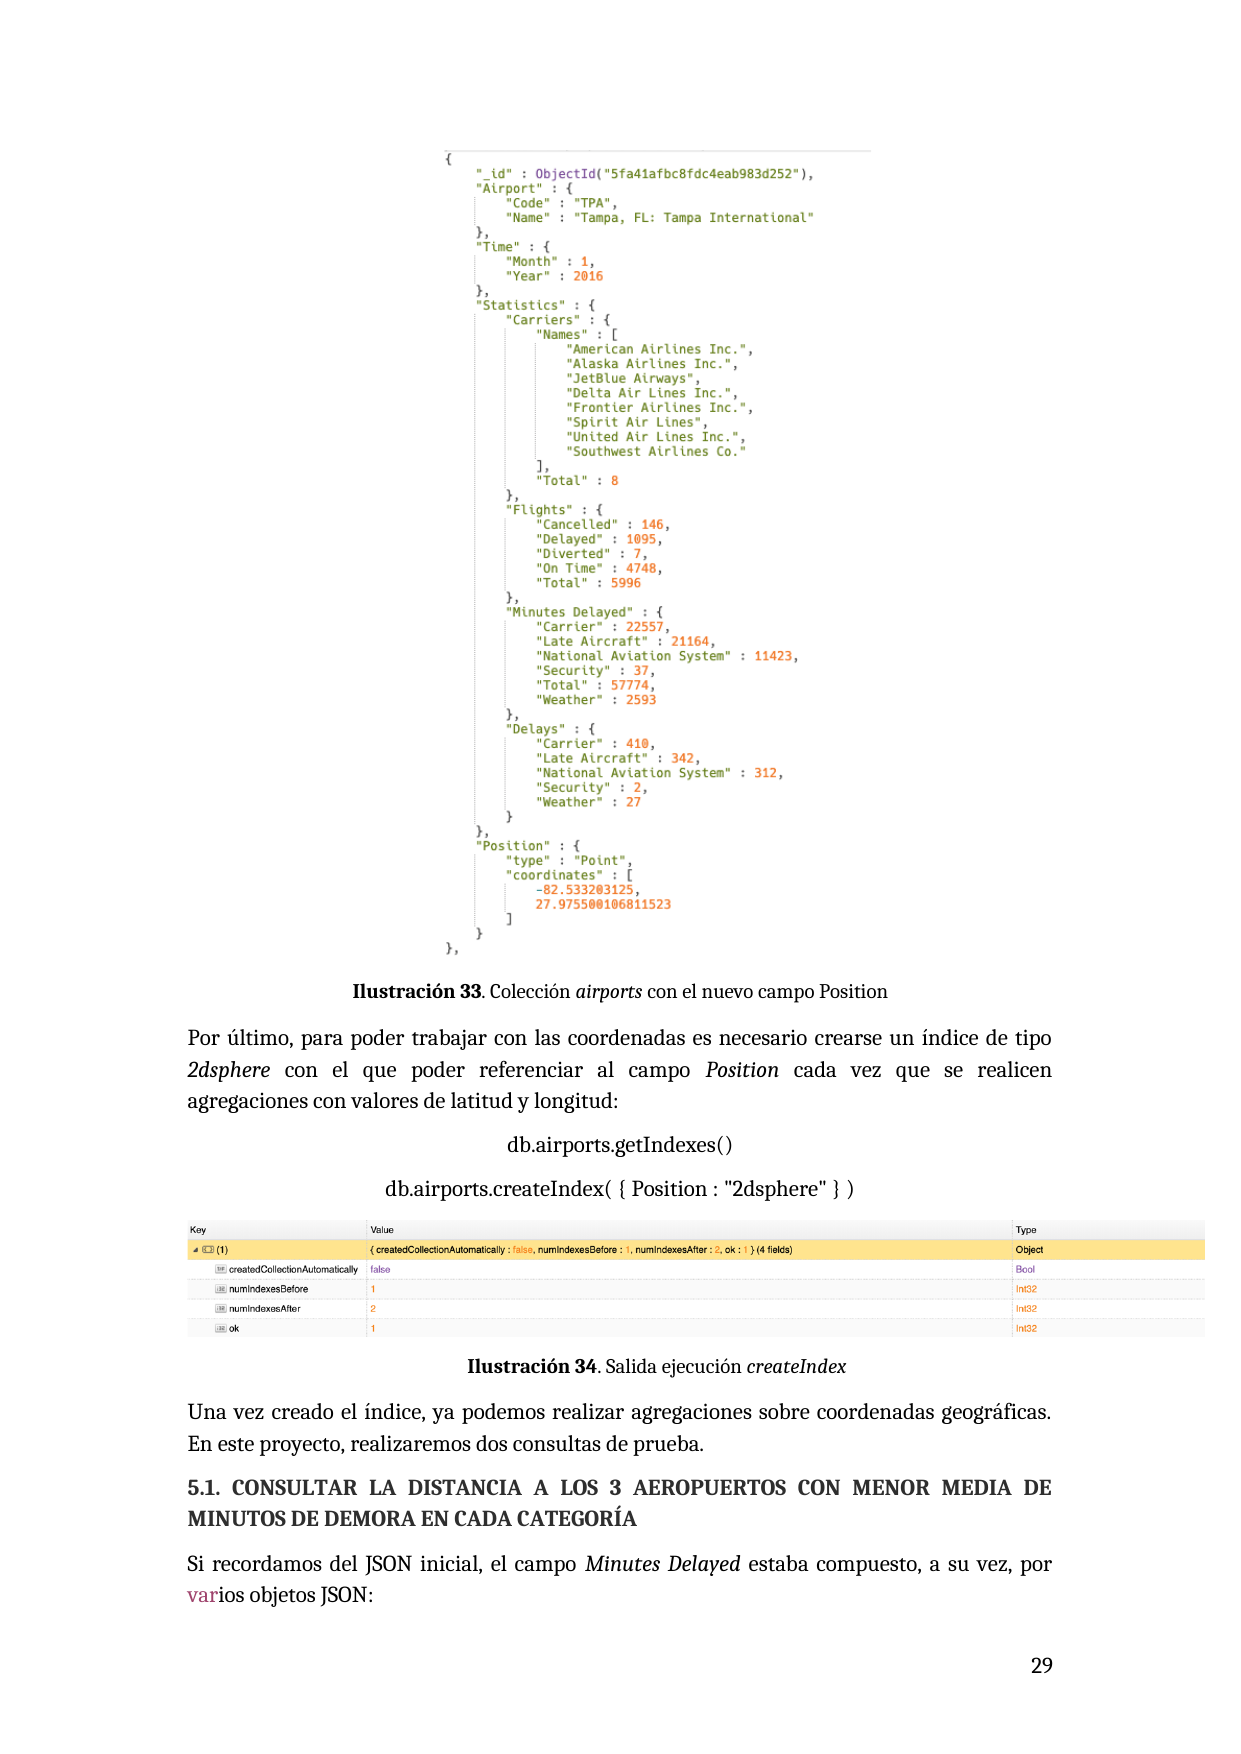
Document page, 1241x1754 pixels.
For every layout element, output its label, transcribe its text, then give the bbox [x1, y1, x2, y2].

text db.airports.createIndex( { Position : "2dsphere" } ) [187, 1176, 1053, 1203]
text Una vez creado el índice, ya podemos realizar agregaciones sobre coordenadas geográficas. En este proyecto, realizaremos dos consultas de prueba. [187, 1399, 1053, 1457]
picture [187, 1220, 1205, 1337]
text db.airports.getIndexes() [187, 1132, 1053, 1158]
text Por último, para poder trabajar con las coordenadas es necesario crearse un índice de tipo 2dsphere con el que poder referenciar al campo Position cada vez que se realicen agregaciones con valores de latitud y longitud: [187, 1025, 1053, 1114]
subtitle 5.1. CONSULTAR LA DISTANCIA A LOS 3 AEROPUERTOS CON MENOR MEDIA DE MINUTOS DE DEMORA EN CADA CATEGORÍA [187, 1475, 1053, 1533]
text Ilustración 33. Colección airports con el nuevo campo Position [187, 980, 1053, 1004]
text Ilustración 34. Salida ejecución createIndex [262, 1354, 1053, 1378]
text Si recordamos del JSON inicial, el campo Minutes Delayed estaba compuesto, a su vez, por varios objetos JSON: [187, 1550, 1053, 1608]
picture [444, 150, 872, 963]
